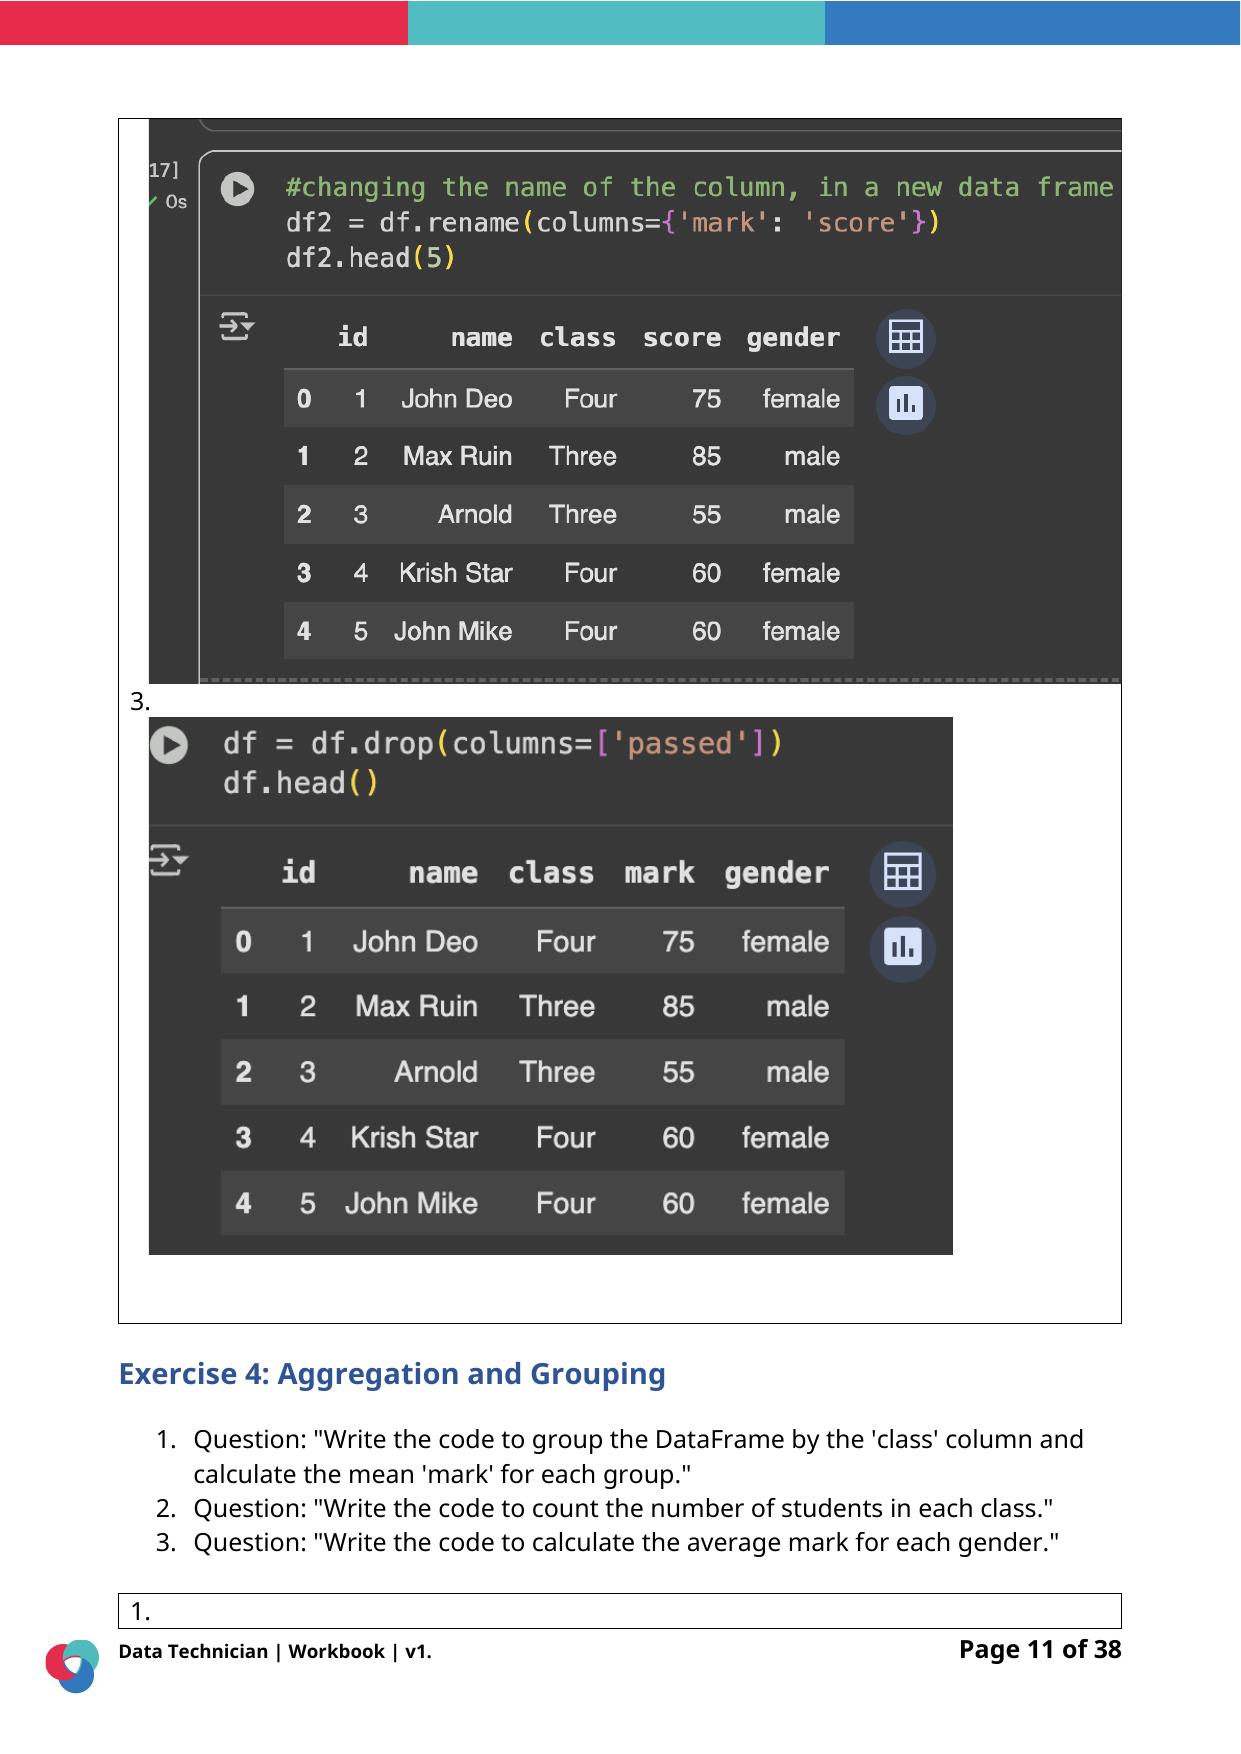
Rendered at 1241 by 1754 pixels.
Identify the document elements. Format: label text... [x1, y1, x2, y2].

list Question: "Write the code to group the DataFrame by the 'class' column and calculate the mean 'mark' for each group." [156, 1422, 1122, 1490]
list Question: "Write the code to count the number of students in each class." [156, 1490, 1122, 1524]
list Question: "Write the code to calculate the average mark for each gender." [156, 1524, 1122, 1558]
picture [45, 1640, 100, 1694]
table_header 1. 2. 3. [119, 119, 1121, 1323]
subtitle Exercise 4: Aggregation and Grouping [118, 1353, 1122, 1393]
table_header 1. 2. 3. [119, 1594, 1121, 1628]
